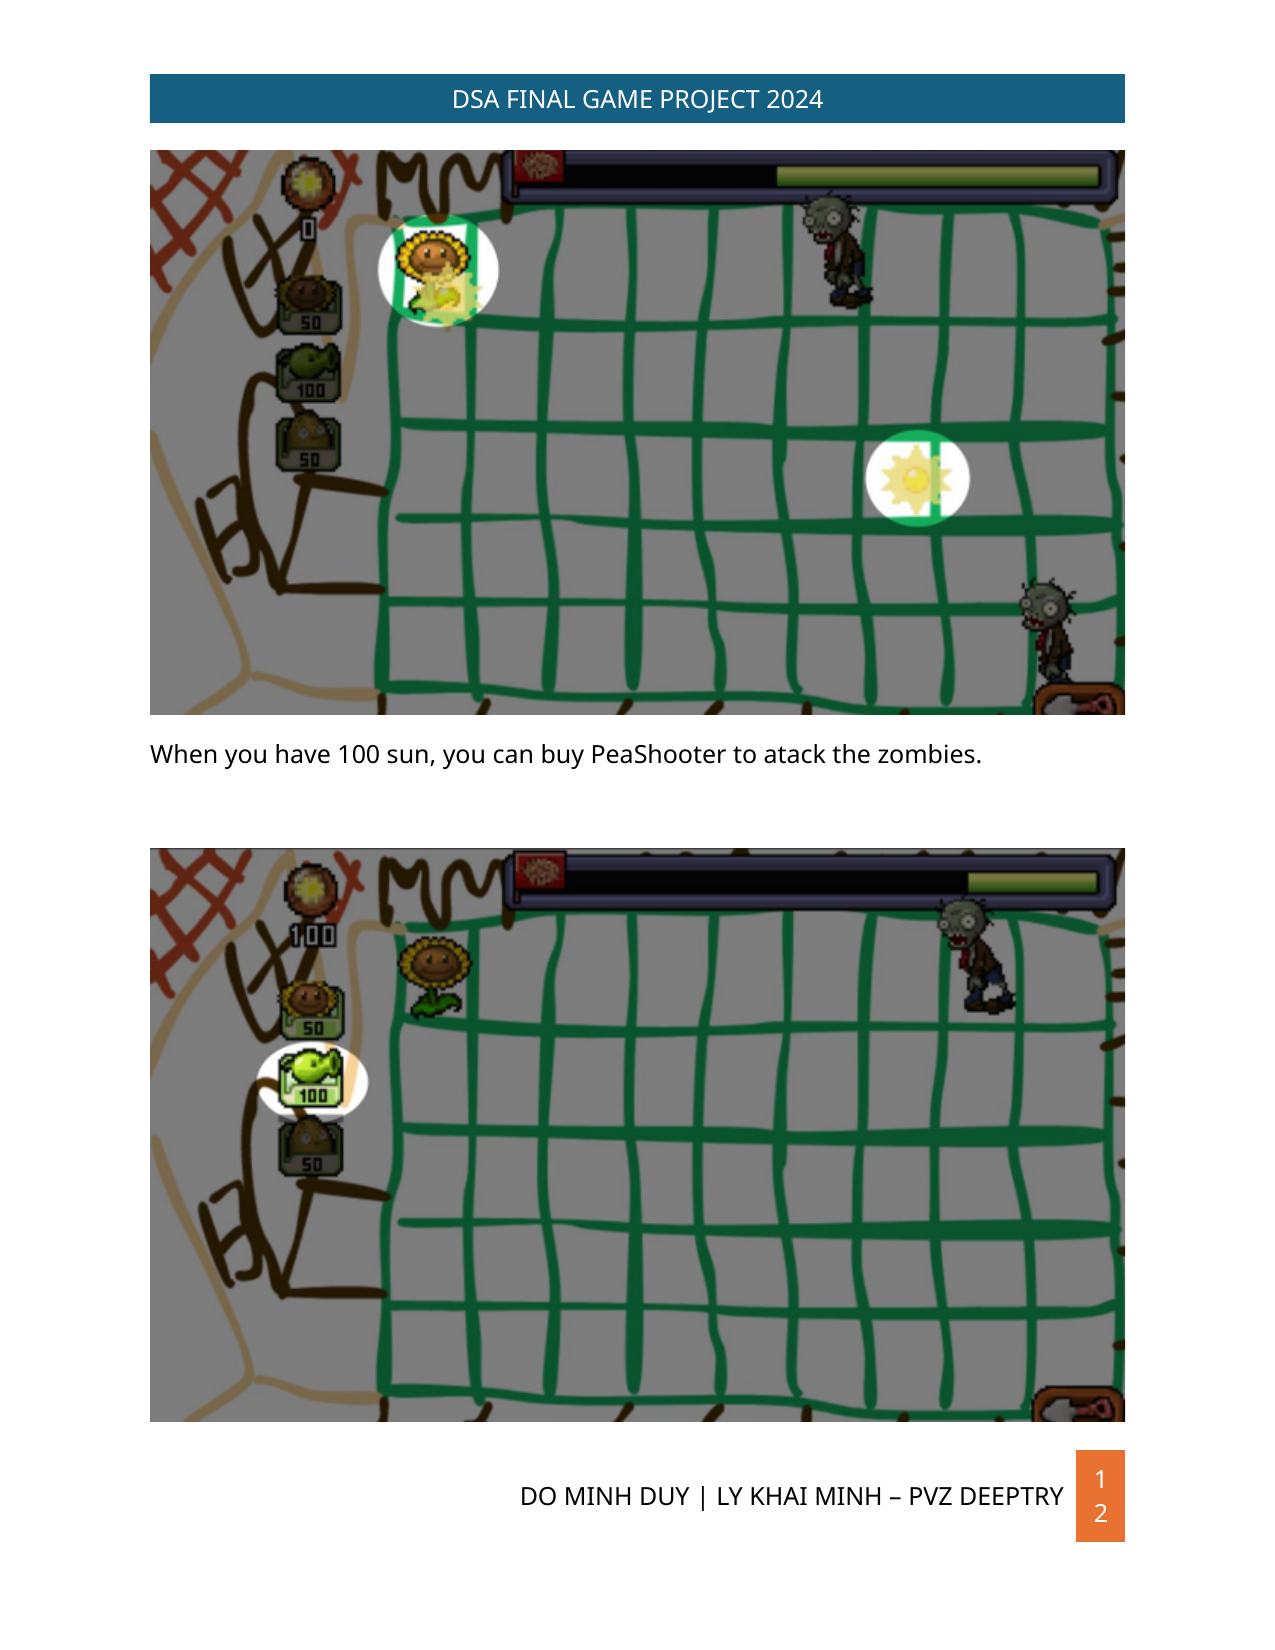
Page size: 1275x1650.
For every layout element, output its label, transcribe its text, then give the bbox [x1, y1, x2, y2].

picture [150, 150, 1125, 715]
picture [150, 848, 1125, 1422]
text When you have 100 sun, you can buy PeaShooter to atack the zombies. [150, 737, 1125, 771]
